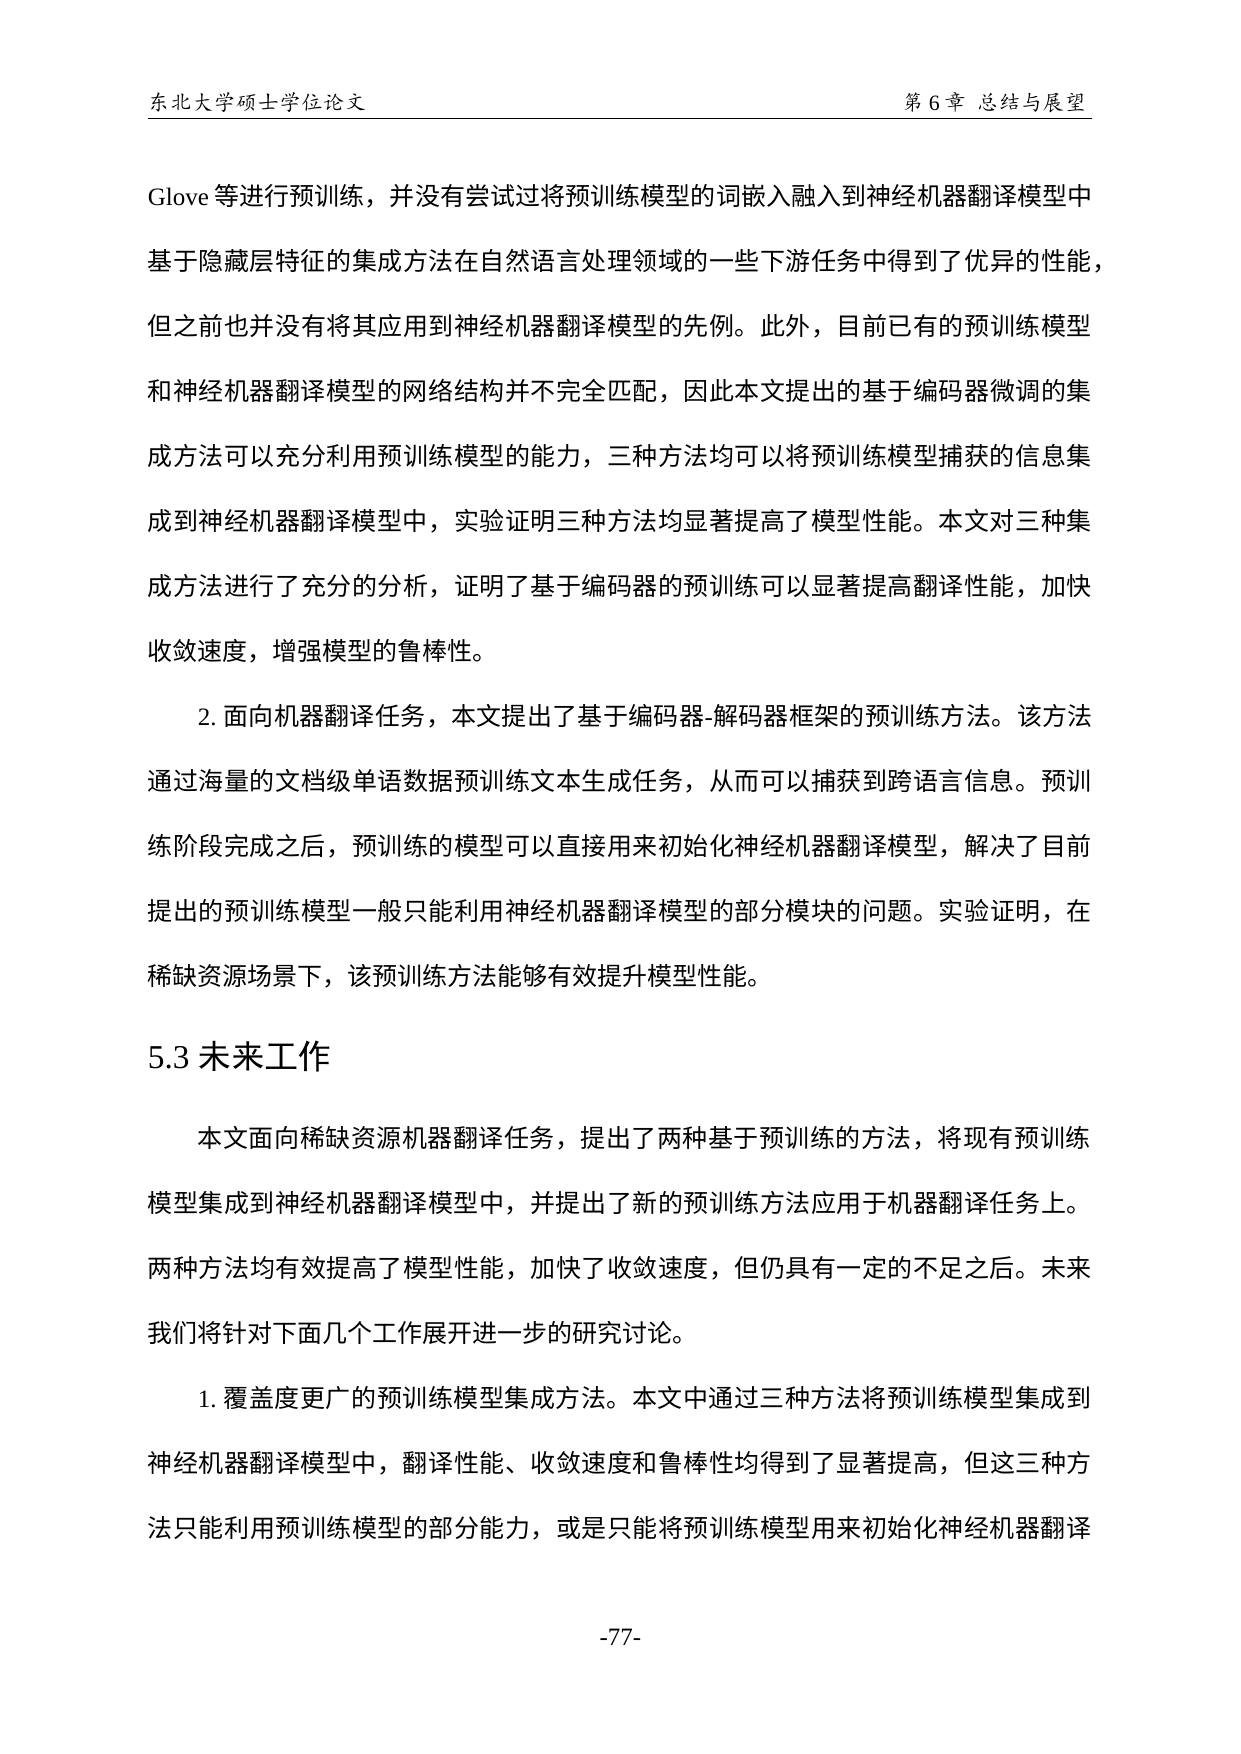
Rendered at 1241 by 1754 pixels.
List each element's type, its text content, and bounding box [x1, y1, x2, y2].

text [148, 1364, 1092, 1559]
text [148, 162, 1092, 682]
text 本文面向稀缺资源机器翻译任务，提出了两种基于预训练的方法，将现有预训练模型集成到神经机器翻译模型中，并提出了新的预训练方法应用于机器翻译任务上。两种方法均有效提高了模型性能，加快了收敛速度，但仍具有一定的不足之后。未来我们将针对下面几个工作展开进一步的研究讨论。 [148, 1104, 1092, 1364]
text 2. 面向机器翻译任务，本文提出了基于编码器-解码器框架的预训练方法。该方法通过海量的文档级单语数据预训练文本生成任务，从而可以捕获到跨语言信息。预训练阶段完成之后，预训练的模型可以直接用来初始化神经机器翻译模型，解决了目前提出的预训练模型一般只能利用神经机器翻译模型的部分模块的问题。实验证明，在稀缺资源场景下，该预训练方法能够有效提升模型性能。 [148, 682, 1092, 1007]
text 5.3 未来工作 [148, 1023, 1092, 1088]
